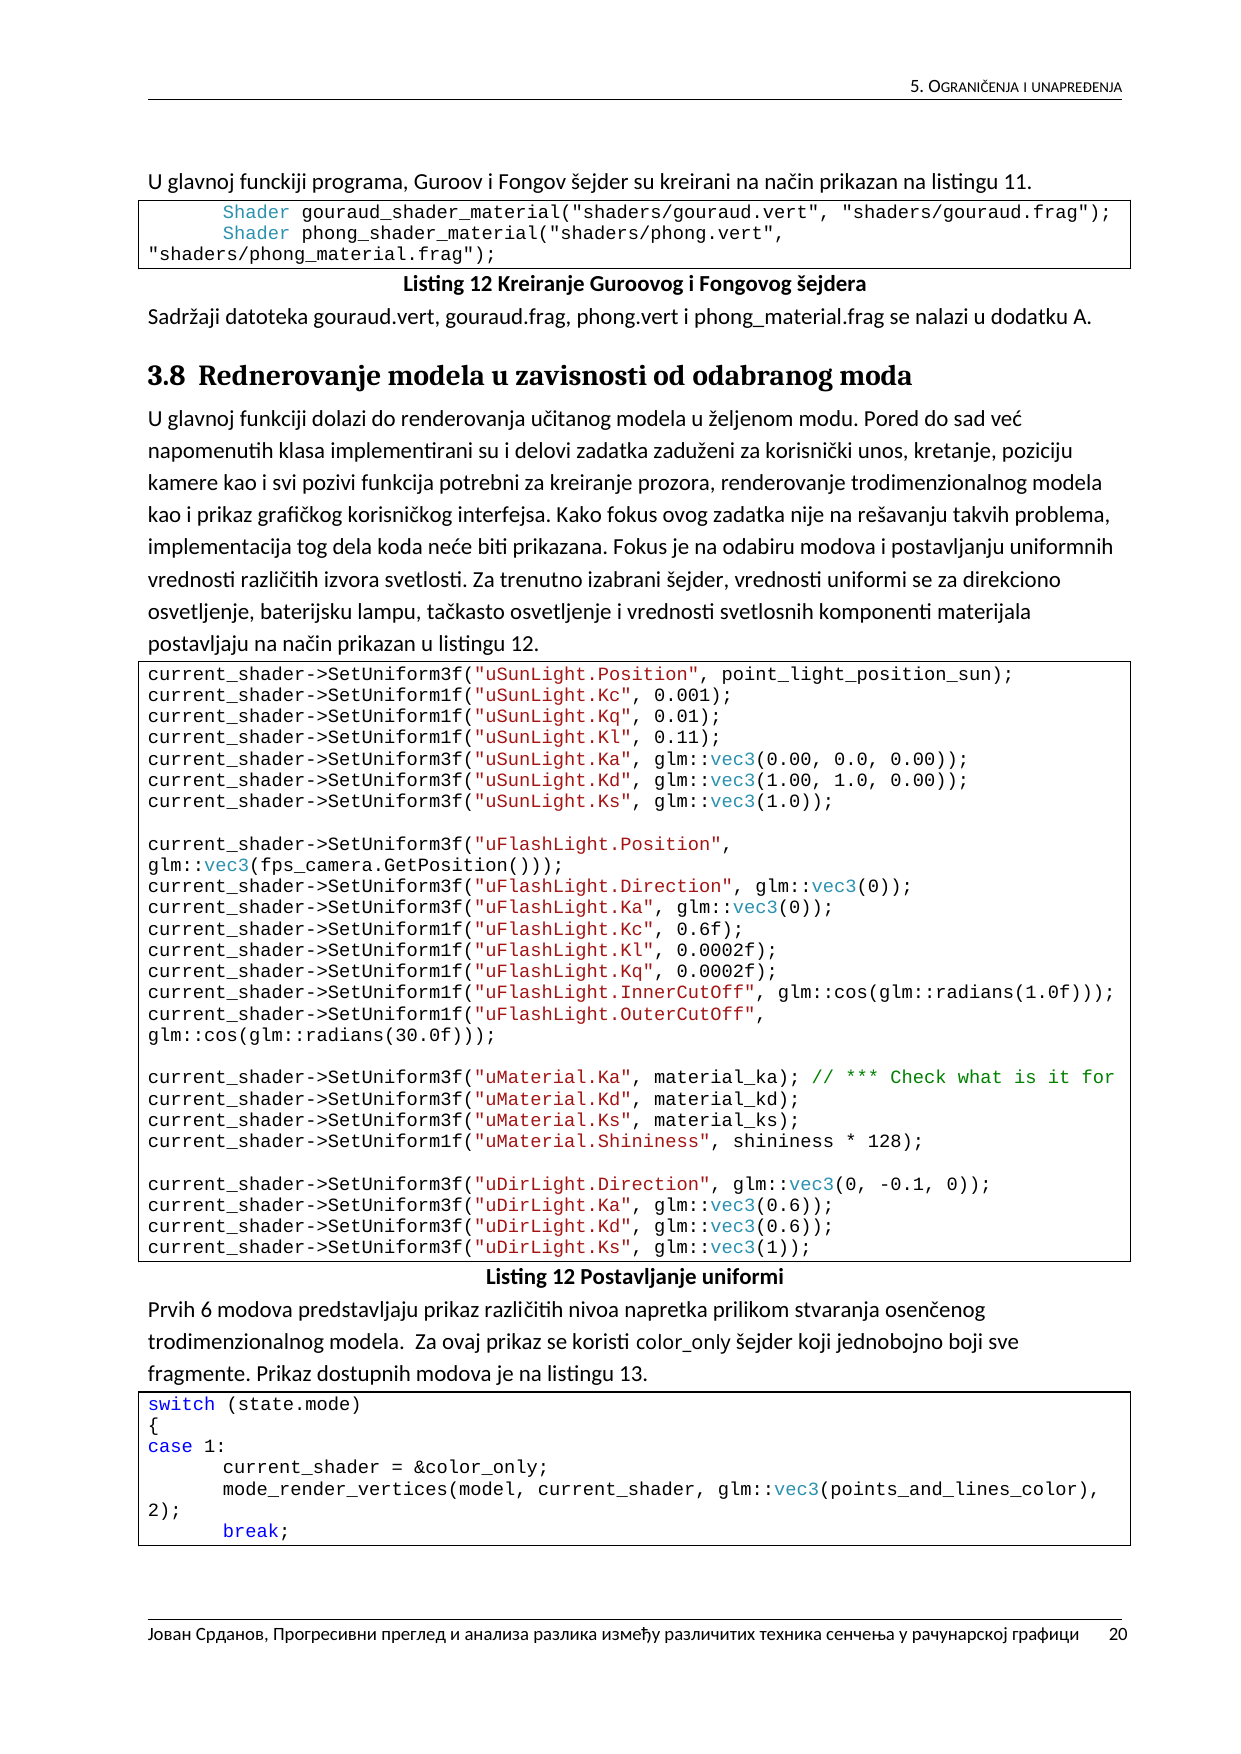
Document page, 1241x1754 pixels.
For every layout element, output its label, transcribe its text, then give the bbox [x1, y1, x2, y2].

text Shader phong_shader_material("shaders/phong.vert", "shaders/phong_material.frag"); [139, 221, 1130, 268]
text switch (state.mode) [139, 1393, 1130, 1416]
text current_shader->SetUniform3f("uDirLight.Ka", glm::vec3(0.6)); [148, 1196, 1122, 1217]
text current_shader->SetUniform3f("uSunLight.Kd", glm::vec3(1.00, 1.0, 0.00)); [148, 771, 1122, 792]
text current_shader->SetUniform3f("uDirLight.Ks", glm::vec3(1)); [139, 1235, 1130, 1261]
text mode_render_vertices(model, current_shader, glm::vec3(points_and_lines_color), 2); [148, 1479, 1122, 1519]
text current_shader->SetUniform3f("uDirLight.Kd", glm::vec3(0.6)); [148, 1217, 1122, 1235]
text current_shader->SetUniform1f("uFlashLight.Kq", 0.0002f); [148, 962, 1122, 983]
text current_shader->SetUniform3f("uSunLight.Ka", glm::vec3(0.00, 0.0, 0.00)); [148, 749, 1122, 771]
text Sadržaji datoteka gouraud.vert, gouraud.frag, phong.vert i phong_material.frag se nalazi u dodatku A. [148, 302, 1122, 330]
text current_shader->SetUniform1f("uSunLight.Kc", 0.001); [148, 686, 1122, 707]
text current_shader->SetUniform1f("uFlashLight.Kc", 0.6f); [148, 919, 1122, 941]
text U glavnoj funckiji programa, Guroov i Fongov šejder su kreirani na način prikazan na listingu 11. [148, 167, 1122, 195]
text Listing 12 Postavljanje uniformi [148, 1262, 1122, 1291]
text current_shader->SetUniform3f("uMaterial.Ks", material_ks); [148, 1111, 1122, 1132]
text Listing 12 Kreiranje Guroovog i Fongovog šejdera [148, 269, 1122, 298]
text current_shader->SetUniform3f("uFlashLight.Direction", glm::vec3(0)); [148, 877, 1122, 898]
text current_shader->SetUniform3f("uDirLight.Direction", glm::vec3(0, -0.1, 0)); [148, 1174, 1122, 1196]
text U glavnoj funkciji dolazi do renderovanja učitanog modela u željenom modu. Pored do sad već napomenutih klasa implementirani su i delovi zadatka zaduženi za korisnički unos, kretanje, poziciju kamere kao i svi pozivi funkcija potrebni za kreiranje prozora, renderovanje trodimenzionalnog modela kao i prikaz grafičkog korisničkog interfejsa. Kako fokus ovog zadatka nije na rešavanju takvih problema, implementacija tog dela koda neće biti prikazana. Fokus je na odabiru modova i postavljanju uniformnih vrednosti različitih izvora svetlosti. Za trenutno izabrani šejder, vrednosti uniformi se za direkciono osvetljenje, baterijsku lampu, tačkasto osvetljenje i vrednosti svetlosnih komponenti materijala postavljaju na način prikazan u listingu 12. [148, 404, 1122, 657]
text current_shader = &color_only; [148, 1458, 1122, 1479]
text current_shader->SetUniform1f("uMaterial.Shininess", shininess * 128); [148, 1132, 1122, 1153]
text current_shader->SetUniform3f("uSunLight.Ks", glm::vec3(1.0)); [148, 792, 1122, 813]
text break; [139, 1519, 1130, 1545]
text current_shader->SetUniform1f("uSunLight.Kq", 0.01); [148, 707, 1122, 728]
text current_shader->SetUniform1f("uFlashLight.InnerCutOff", glm::cos(glm::radians(1.0f))); [148, 983, 1122, 1004]
text current_shader->SetUniform3f("uFlashLight.Ka", glm::vec3(0)); [148, 898, 1122, 919]
text { [148, 1416, 1122, 1437]
text Shader gouraud_shader_material("shaders/gouraud.vert", "shaders/gouraud.frag"); [139, 201, 1130, 221]
text current_shader->SetUniform3f("uMaterial.Ka", material_ka); // *** Check what is it for [148, 1068, 1122, 1089]
subtitle 3.8 Rednerovanje modela u zavisnosti od odabranog moda [148, 359, 1122, 392]
text current_shader->SetUniform1f("uFlashLight.OuterCutOff", glm::cos(glm::radians(30.0f))); [148, 1004, 1122, 1047]
text Prvih 6 modova predstavljaju prikaz različitih nivoa napretka prilikom stvaranja osenčenog trodimenzionalnog modela. Za ovaj prikaz se koristi color_only šejder koji jednobojno boji sve fragmente. Prikaz dostupnih modova je na listingu 13. [148, 1295, 1122, 1387]
text current_shader->SetUniform3f("uMaterial.Kd", material_kd); [148, 1089, 1122, 1111]
text current_shader->SetUniform1f("uSunLight.Kl", 0.11); [148, 728, 1122, 749]
text current_shader->SetUniform1f("uFlashLight.Kl", 0.0002f); [148, 941, 1122, 962]
text current_shader->SetUniform3f("uSunLight.Position", point_light_position_sun); [139, 662, 1130, 686]
text current_shader->SetUniform3f("uFlashLight.Position", glm::vec3(fps_camera.GetPosition())); [148, 834, 1122, 877]
text case 1: [148, 1437, 1122, 1458]
